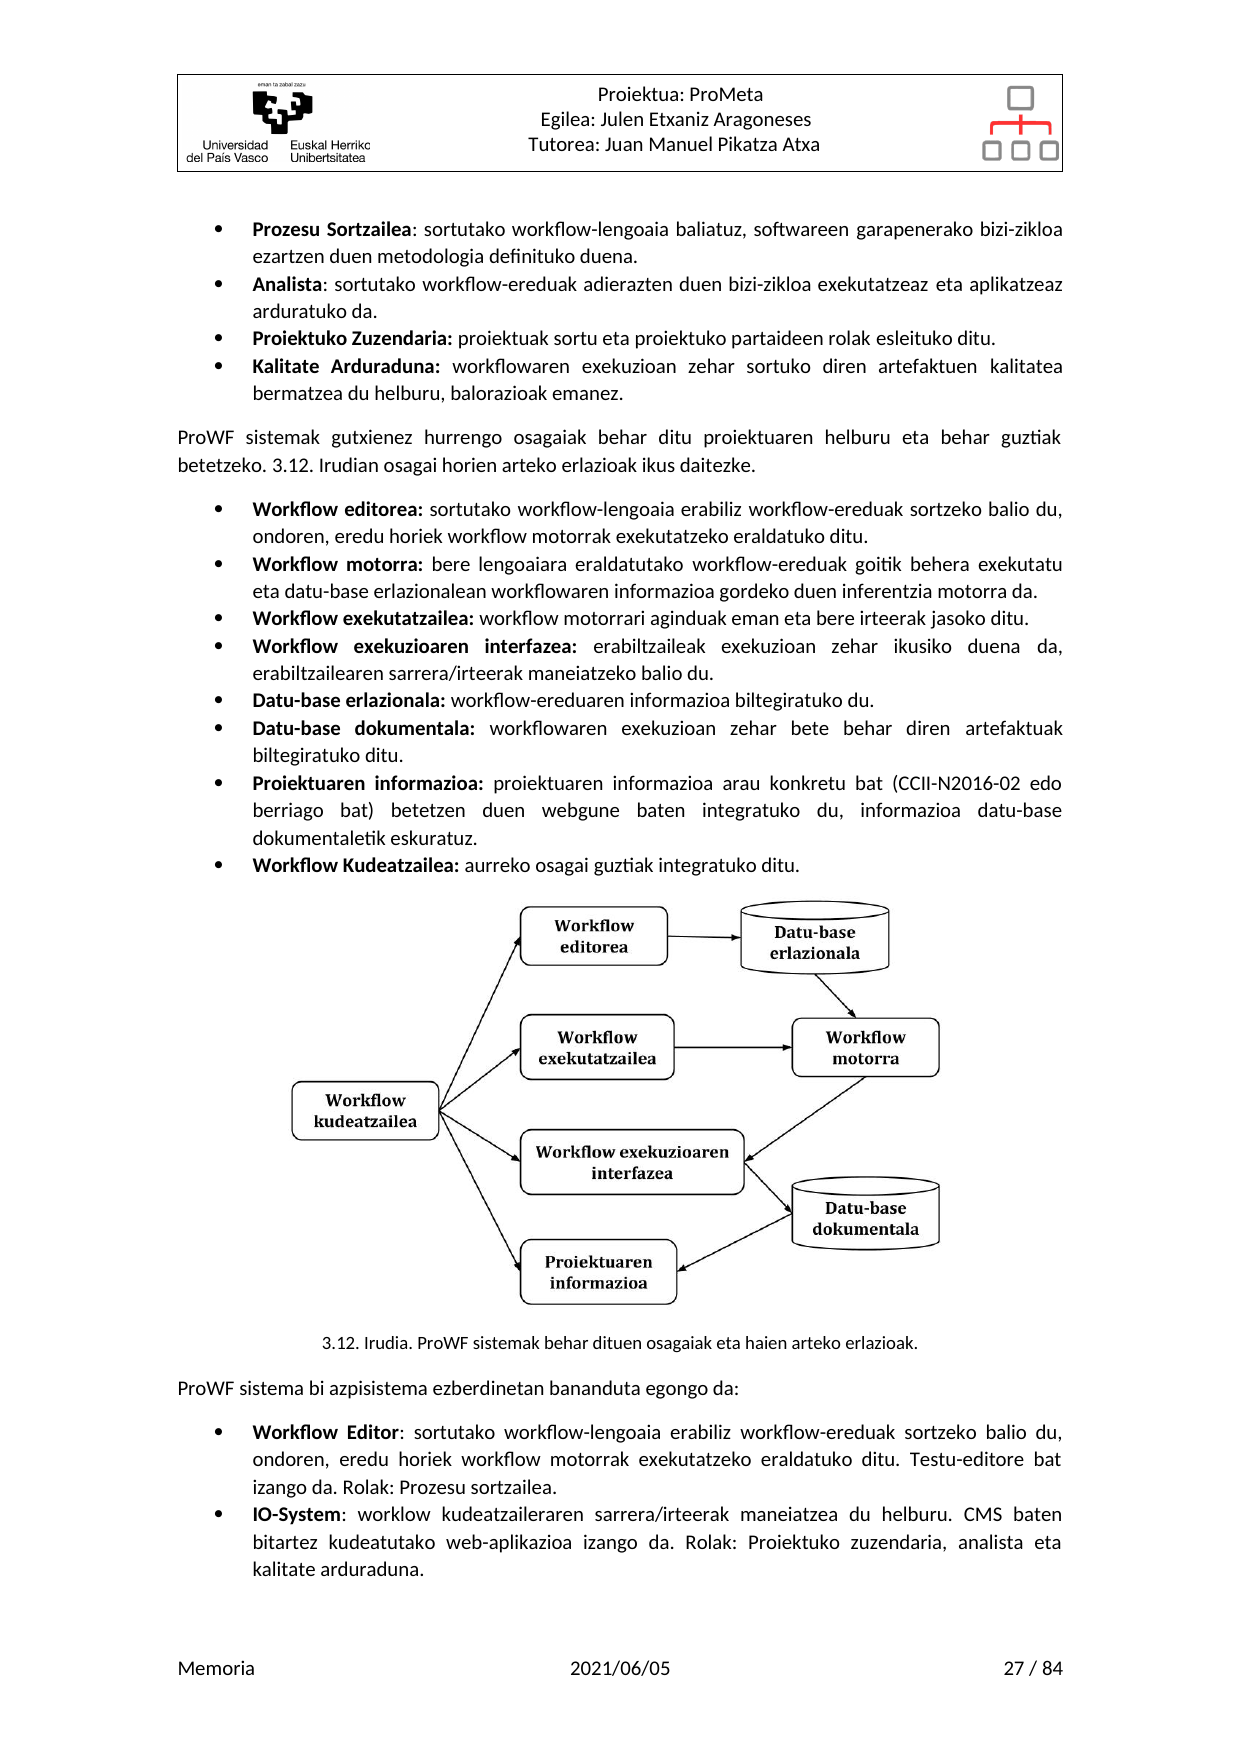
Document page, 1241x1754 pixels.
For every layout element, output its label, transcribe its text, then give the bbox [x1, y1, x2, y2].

list Workflow exekutatzailea: workflow motorrari aginduak eman eta bere irteerak jasoko ditu. [215, 606, 1063, 631]
list Prozesu Sortzailea: sortutako workflow-lengoaia baliatuz, softwareen garapenerako bizi-zikloa ezartzen duen metodologia definituko duena. [215, 216, 1063, 269]
list Analista: sortutako workflow-ereduak adierazten duen bizi-zikloa exekutatzeaz eta aplikatzeaz arduratuko da. [215, 271, 1063, 324]
list IO-System: worklow kudeatzaileraren sarrera/irteerak maneiatzea du helburu. CMS baten bitartez kudeatutako web-aplikazioa izango da. Rolak: Proiektuko zuzendaria, analista eta kalitate arduraduna. [215, 1501, 1063, 1582]
list Proiektuaren informazioa: proiektuaren informazioa arau konkretu bat (CCII-N2016-02 edo berriago bat) betetzen duen webgune baten integratuko du, informazioa datu-base dokumentaletik eskuratuz. [215, 770, 1063, 850]
list Datu-base dokumentala: workflowaren exekuzioan zehar bete behar diren artefaktuak biltegiratuko ditu. [215, 715, 1063, 768]
picture [978, 80, 1060, 162]
picture [182, 80, 370, 162]
list Datu-base erlazionala: workflow-ereduaren informazioa biltegiratuko du. [215, 688, 1063, 713]
list Workflow exekuzioaren interfazea: erabiltzaileak exekuzioan zehar ikusiko duena da, erabiltzailearen sarrera/irteerak maneiatzeko balio du. [215, 633, 1063, 686]
list Workflow Kudeatzailea: aurreko osagai guztiak integratuko ditu. [215, 852, 1063, 877]
text ProWF sistema bi azpisistema ezberdinetan bananduta egongo da: [177, 1375, 1063, 1401]
list Proiektuko Zuzendaria: proiektuak sortu eta proiektuko partaideen rolak esleituko ditu. [215, 326, 1063, 351]
list Workflow Editor: sortutako workflow-lengoaia erabiliz workflow-ereduak sortzeko balio du, ondoren, eredu horiek workflow motorrak exekutatzeko eraldatuko ditu. Testu-editore bat izango da. Rolak: Prozesu sortzailea. [215, 1419, 1063, 1499]
list Workflow editorea: sortutako workflow-lengoaia erabiliz workflow-ereduak sortzeko balio du, ondoren, eredu horiek workflow motorrak exekutatzeko eraldatuko ditu. [215, 496, 1063, 549]
list Workflow motorra: bere lengoaiara eraldatutako workflow-ereduak goitik behera exekutatu eta datu-base erlazionalean workflowaren informazioa gordeko duen inferentzia motorra da. [215, 551, 1063, 603]
picture [287, 896, 953, 1313]
list Kalitate Arduraduna: workflowaren exekuzioan zehar sortuko diren artefaktuen kalitatea bermatzea du helburu, balorazioak emanez. [215, 353, 1063, 406]
